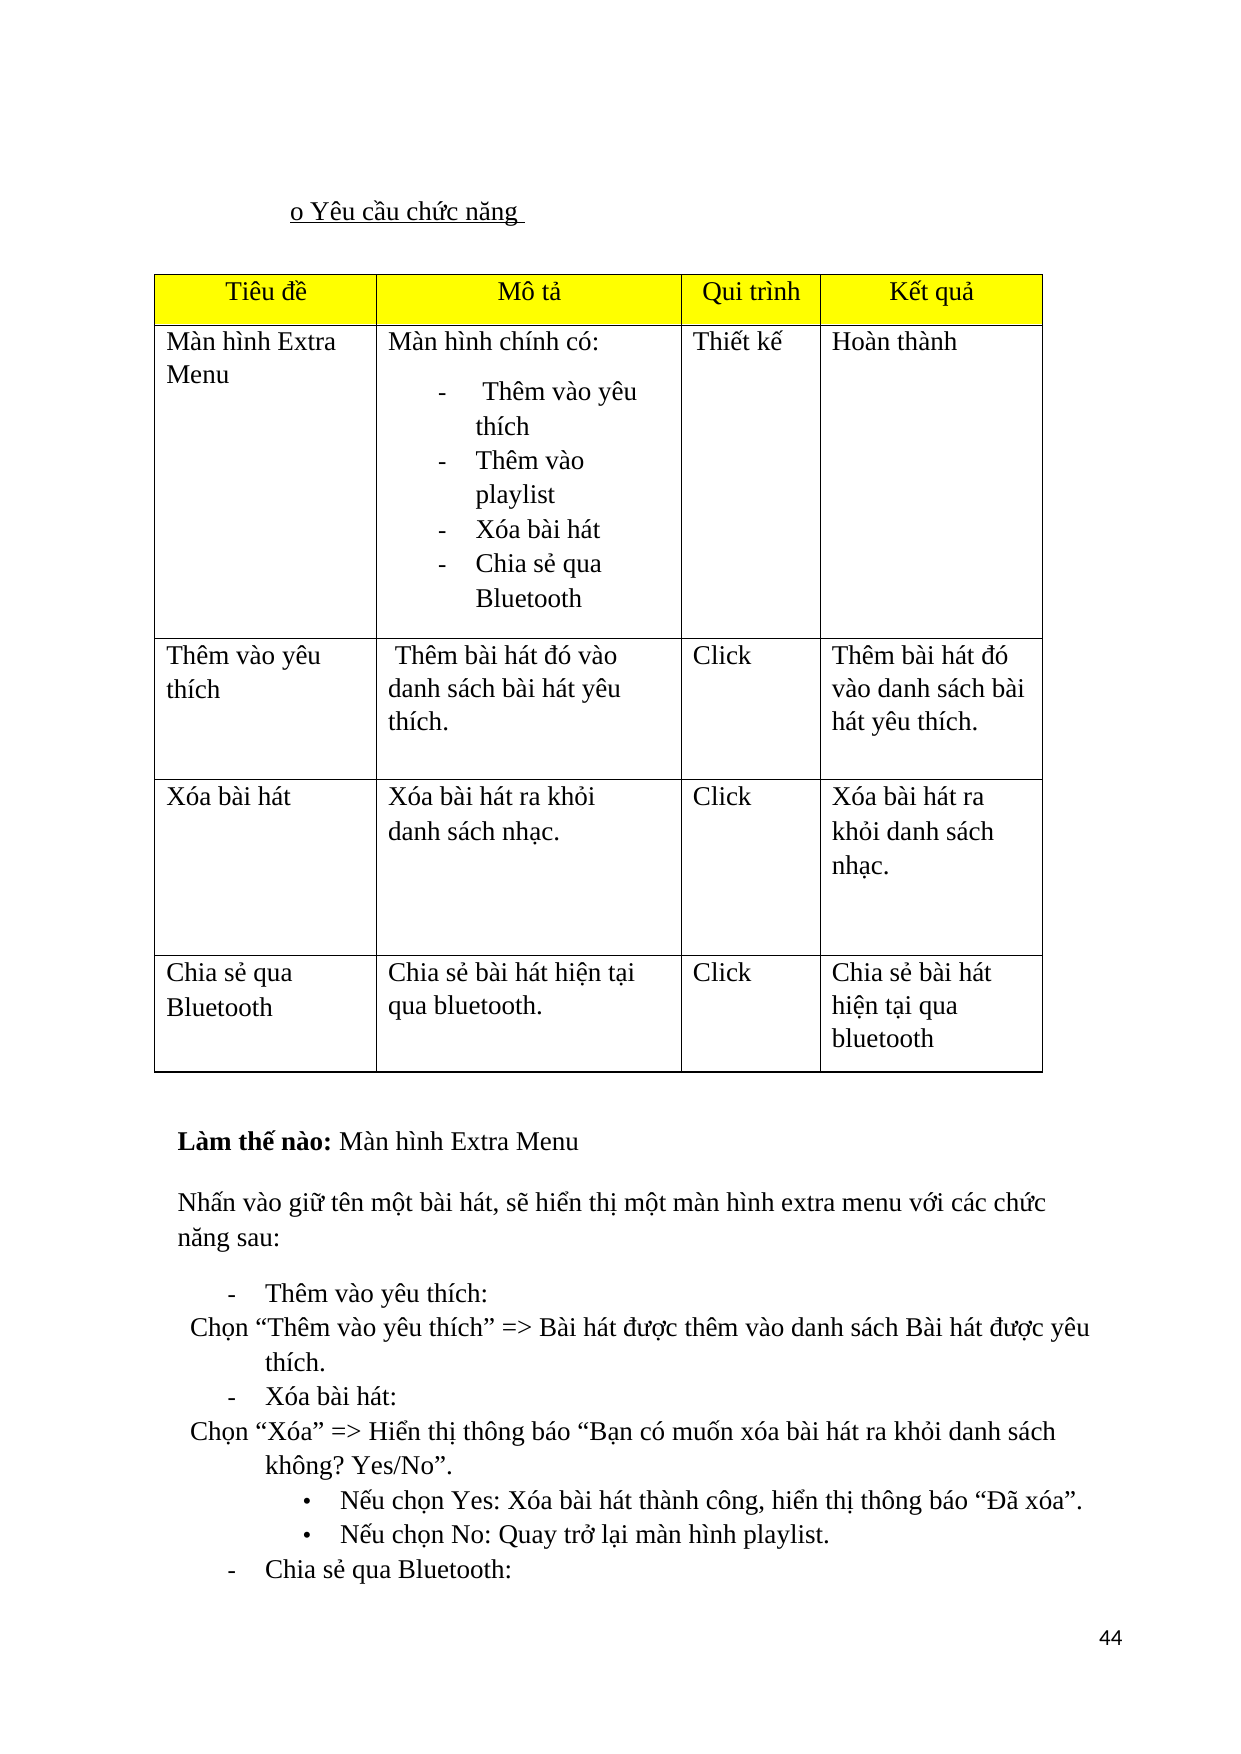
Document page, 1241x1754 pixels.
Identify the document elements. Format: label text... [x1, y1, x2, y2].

table_cell Màn hình Extra Menu [155, 326, 376, 638]
table_cell Màn hình chính có: Thêm vào yêu thích Thêm vào playlist Xóa bài hát Chia sẻ qua Bluetooth [377, 326, 681, 638]
table_header Kết quả [821, 275, 1042, 324]
table_cell Xóa bài hát ra khỏi danh sách nhạc. [821, 780, 1042, 955]
list Nếu chọn Yes: Xóa bài hát thành công, hiển thị thông báo “Đã xóa”. [302, 1484, 1102, 1515]
text Chọn “Thêm vào yêu thích” => Bài hát được thêm vào danh sách Bài hát được yêu thích. [190, 1312, 1102, 1377]
table_cell Chia sẻ qua Bluetooth [155, 956, 376, 1071]
text Nhấn vào giữ tên một bài hát, sẽ hiển thị một màn hình extra menu với các chức năng sau: [177, 1186, 1102, 1252]
text Làm thế nào: Màn hình Extra Menu [177, 1125, 1122, 1156]
table_cell Chia sẻ bài hát hiện tại qua bluetooth. [377, 956, 681, 1071]
list Nếu chọn No: Quay trở lại màn hình playlist. [302, 1518, 1102, 1549]
table_cell Xóa bài hát [155, 780, 376, 955]
table_header Mô tả [377, 275, 681, 324]
table_cell Click [682, 639, 820, 779]
table_cell Click [682, 956, 820, 1071]
table_header Tiêu đề [155, 275, 376, 324]
table_cell Thêm bài hát đó vào danh sách bài hát yêu thích. [821, 639, 1042, 779]
table_cell Hoàn thành [821, 326, 1042, 638]
table_cell Chia sẻ bài hát hiện tại qua bluetooth [821, 956, 1042, 1071]
table_cell Thêm vào yêu thích [155, 639, 376, 779]
list Xóa bài hát: [227, 1381, 1102, 1412]
table_header Qui trình [682, 275, 820, 324]
table_cell Thêm bài hát đó vào danh sách bài hát yêu thích. [377, 639, 681, 779]
subtitle o Yêu cầu chức năng [290, 195, 933, 226]
text Chọn “Xóa” => Hiển thị thông báo “Bạn có muốn xóa bài hát ra khỏi danh sách không? Yes/No”. [190, 1415, 1102, 1481]
table_cell Xóa bài hát ra khỏi danh sách nhạc. [377, 780, 681, 955]
list Chia sẻ qua Bluetooth: [227, 1553, 1102, 1584]
table_cell Click [682, 780, 820, 955]
list Thêm vào yêu thích: [227, 1277, 1102, 1308]
table_cell Thiết kế [682, 326, 820, 638]
